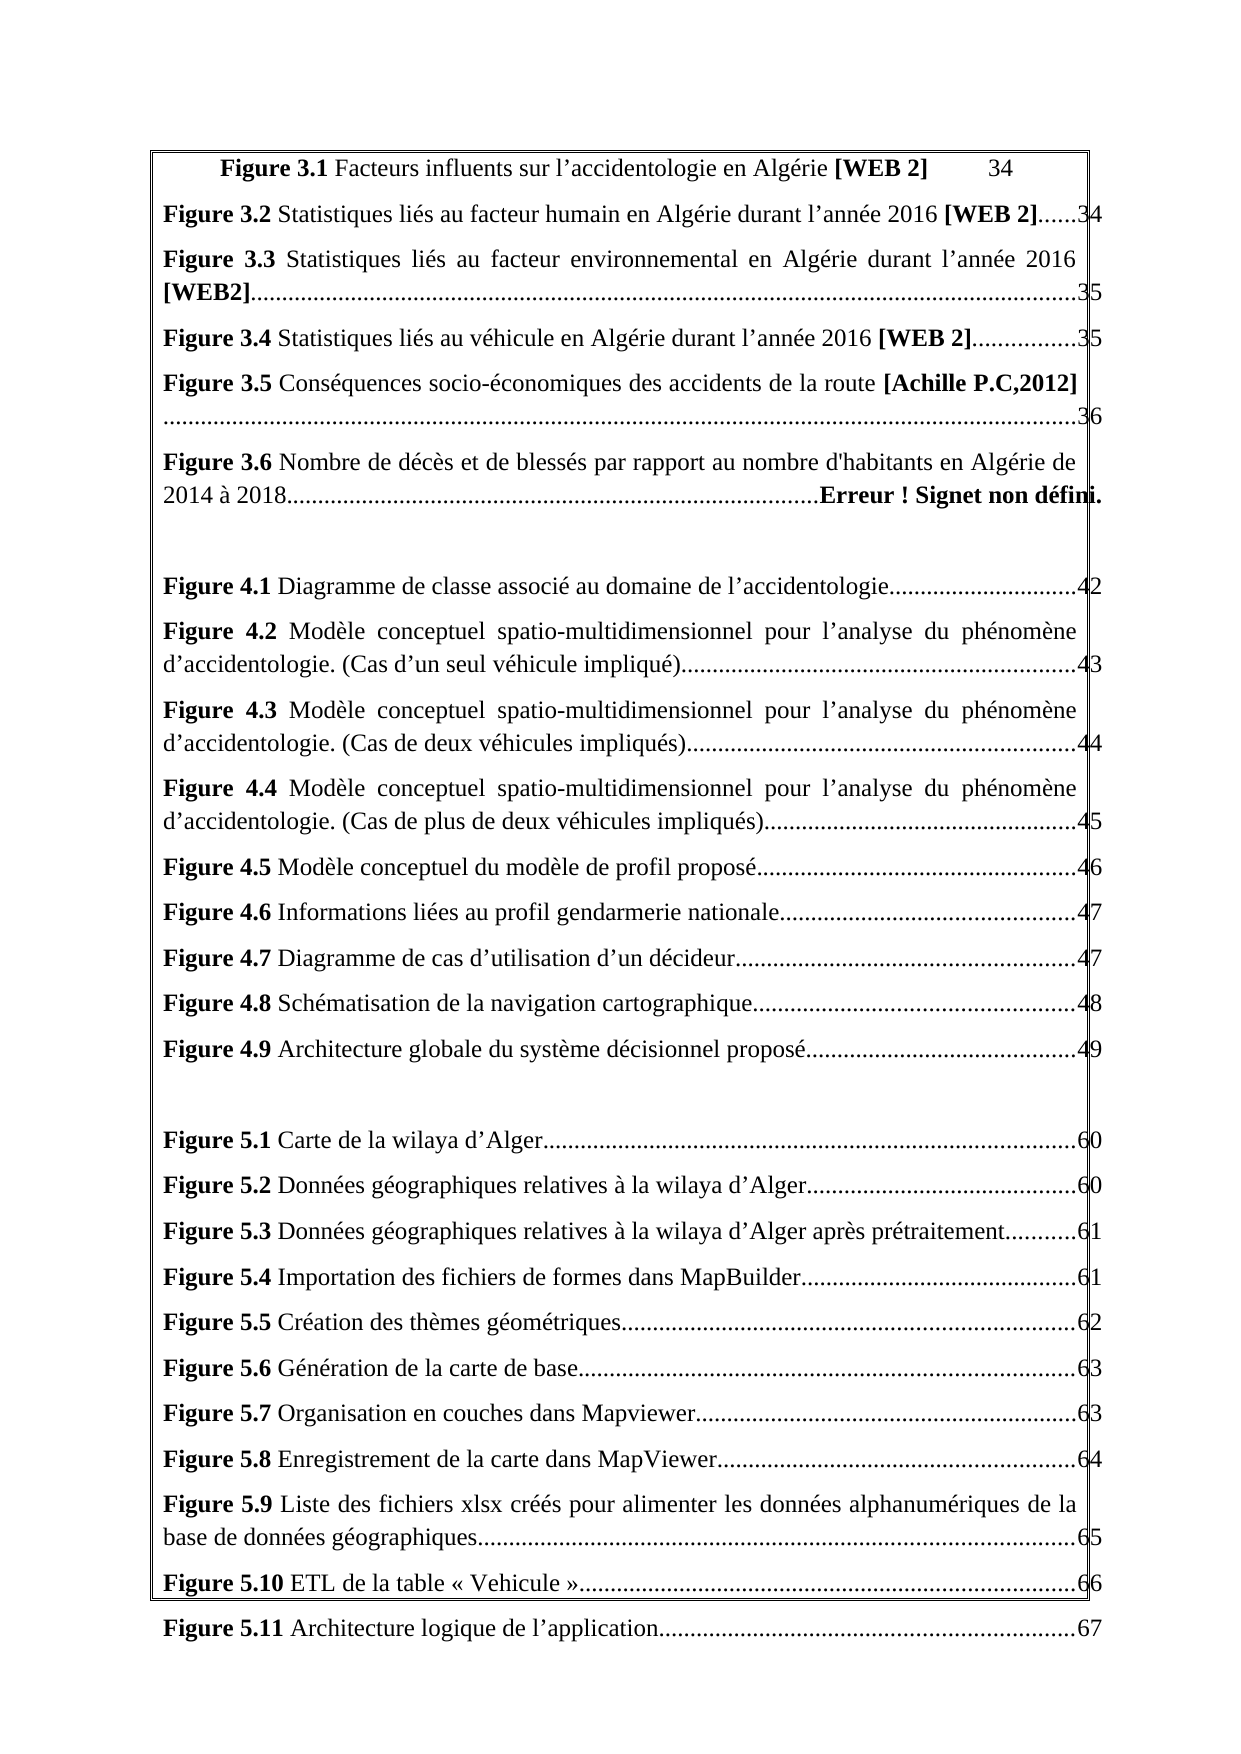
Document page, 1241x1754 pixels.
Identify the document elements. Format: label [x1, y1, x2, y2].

table_cell [153, 153, 1087, 1598]
